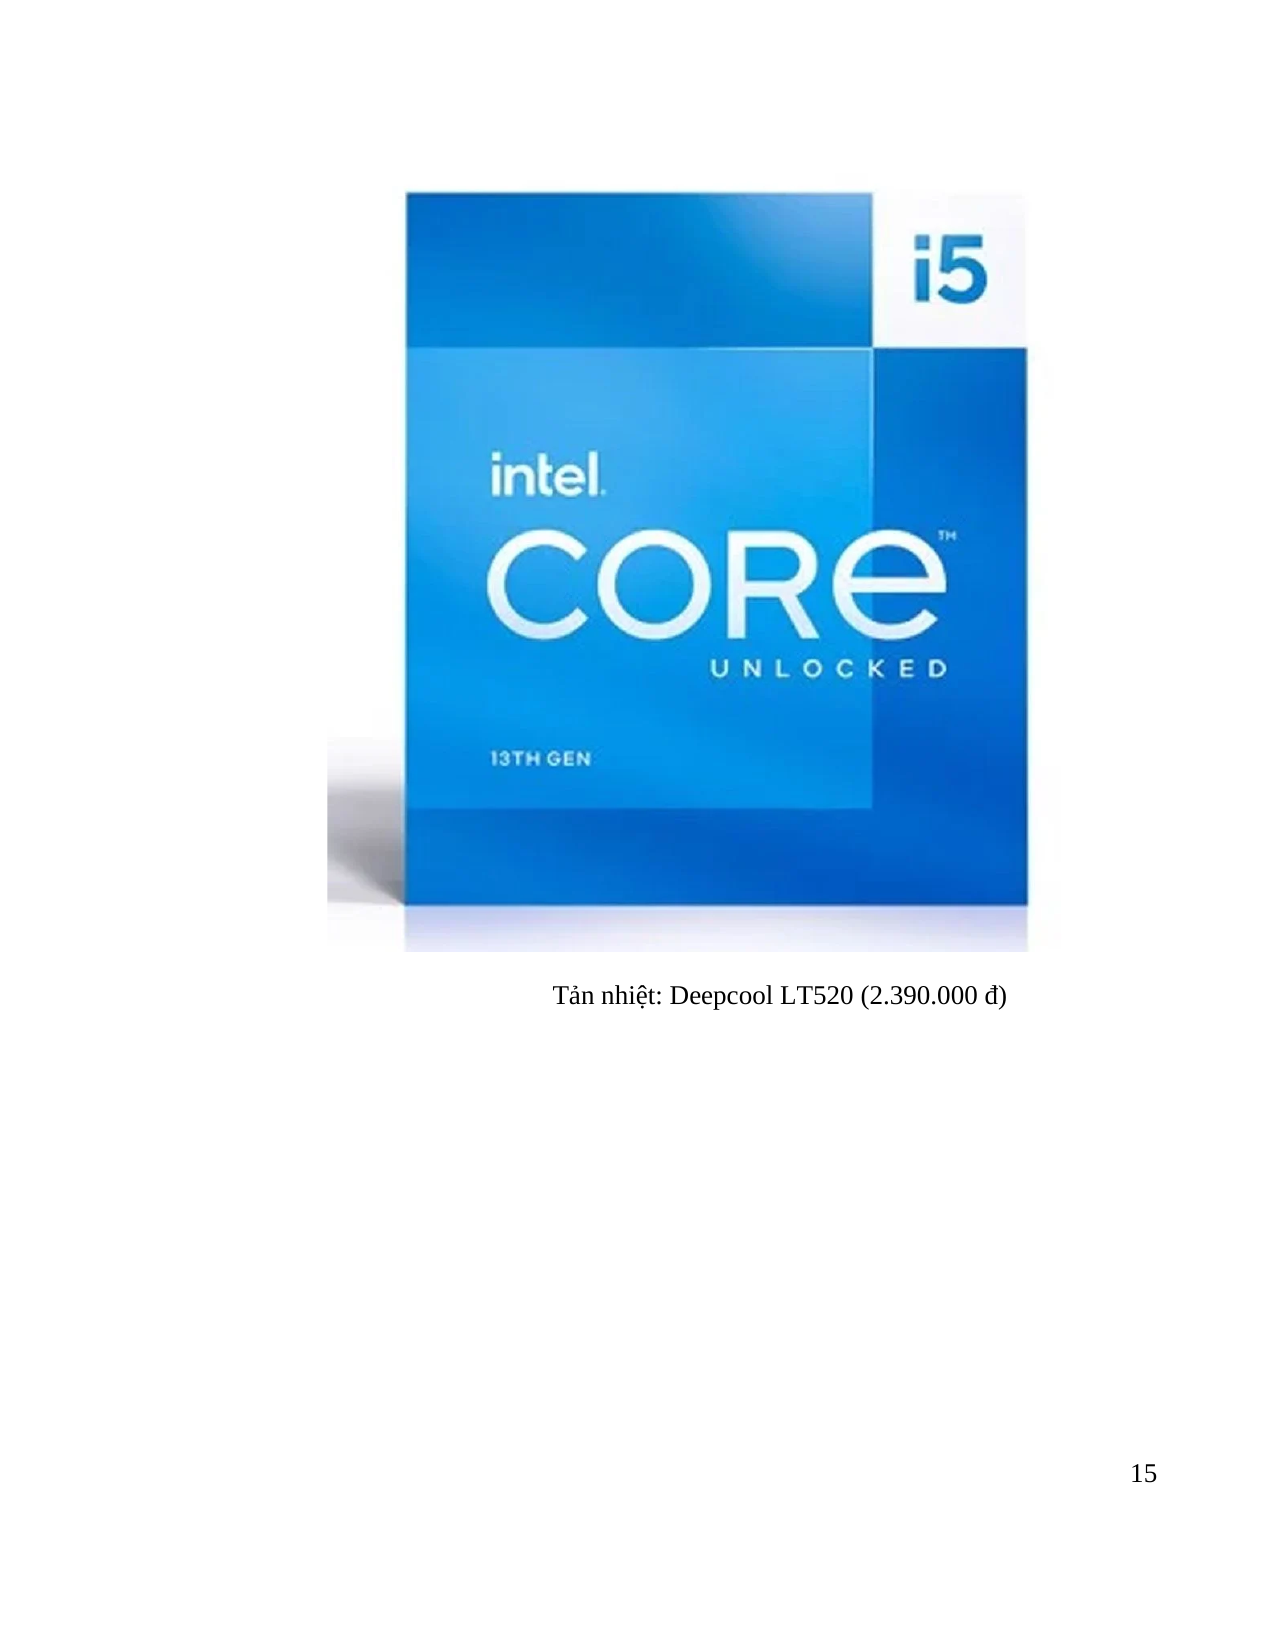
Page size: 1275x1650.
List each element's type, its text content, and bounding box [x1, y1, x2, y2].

list Tản nhiệt: Deepcool LT520 (2.390.000 đ) [552, 979, 1157, 1011]
picture [327, 147, 1131, 952]
